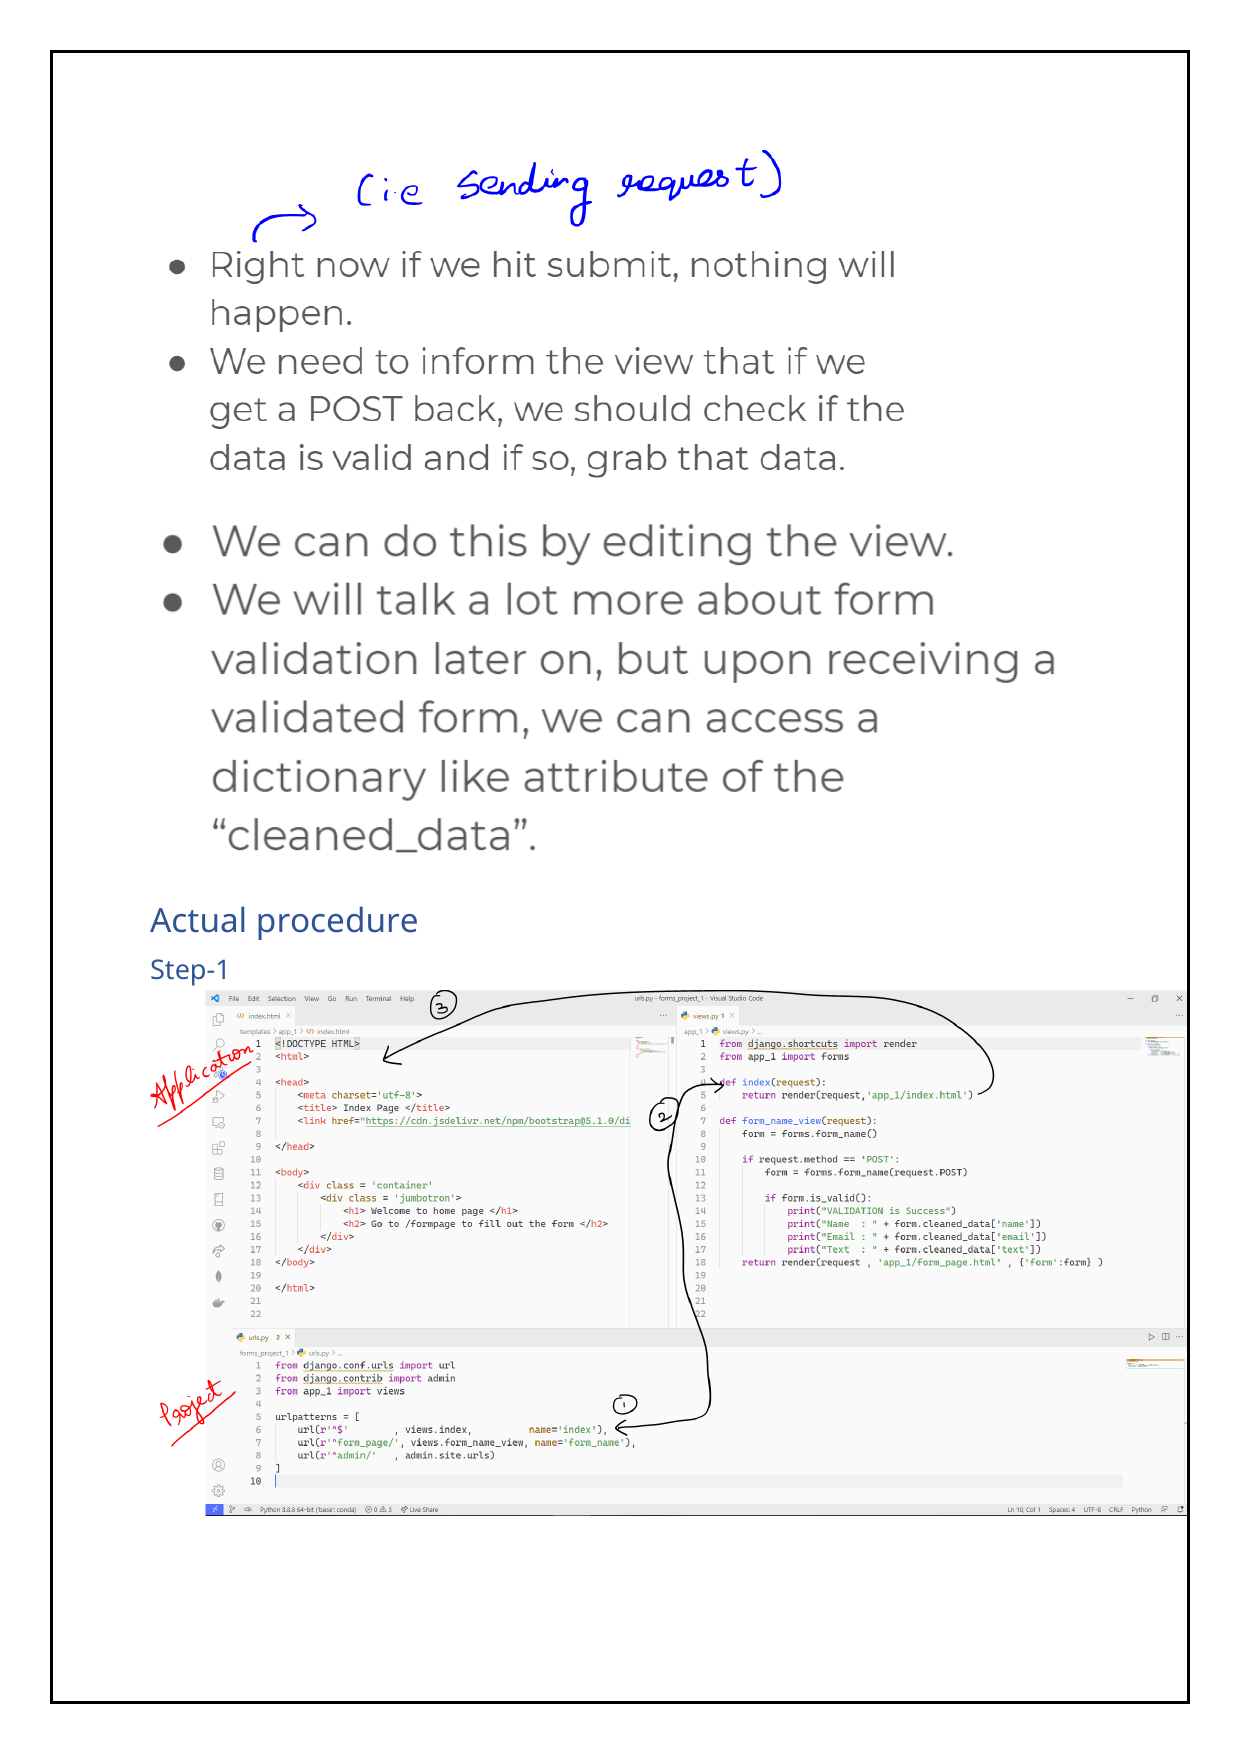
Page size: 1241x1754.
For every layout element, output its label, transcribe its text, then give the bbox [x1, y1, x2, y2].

subtitle Step-1 [150, 950, 1090, 987]
picture [150, 150, 927, 496]
picture [150, 498, 1091, 870]
subtitle Actual procedure [150, 897, 1090, 942]
picture [150, 990, 1187, 1516]
